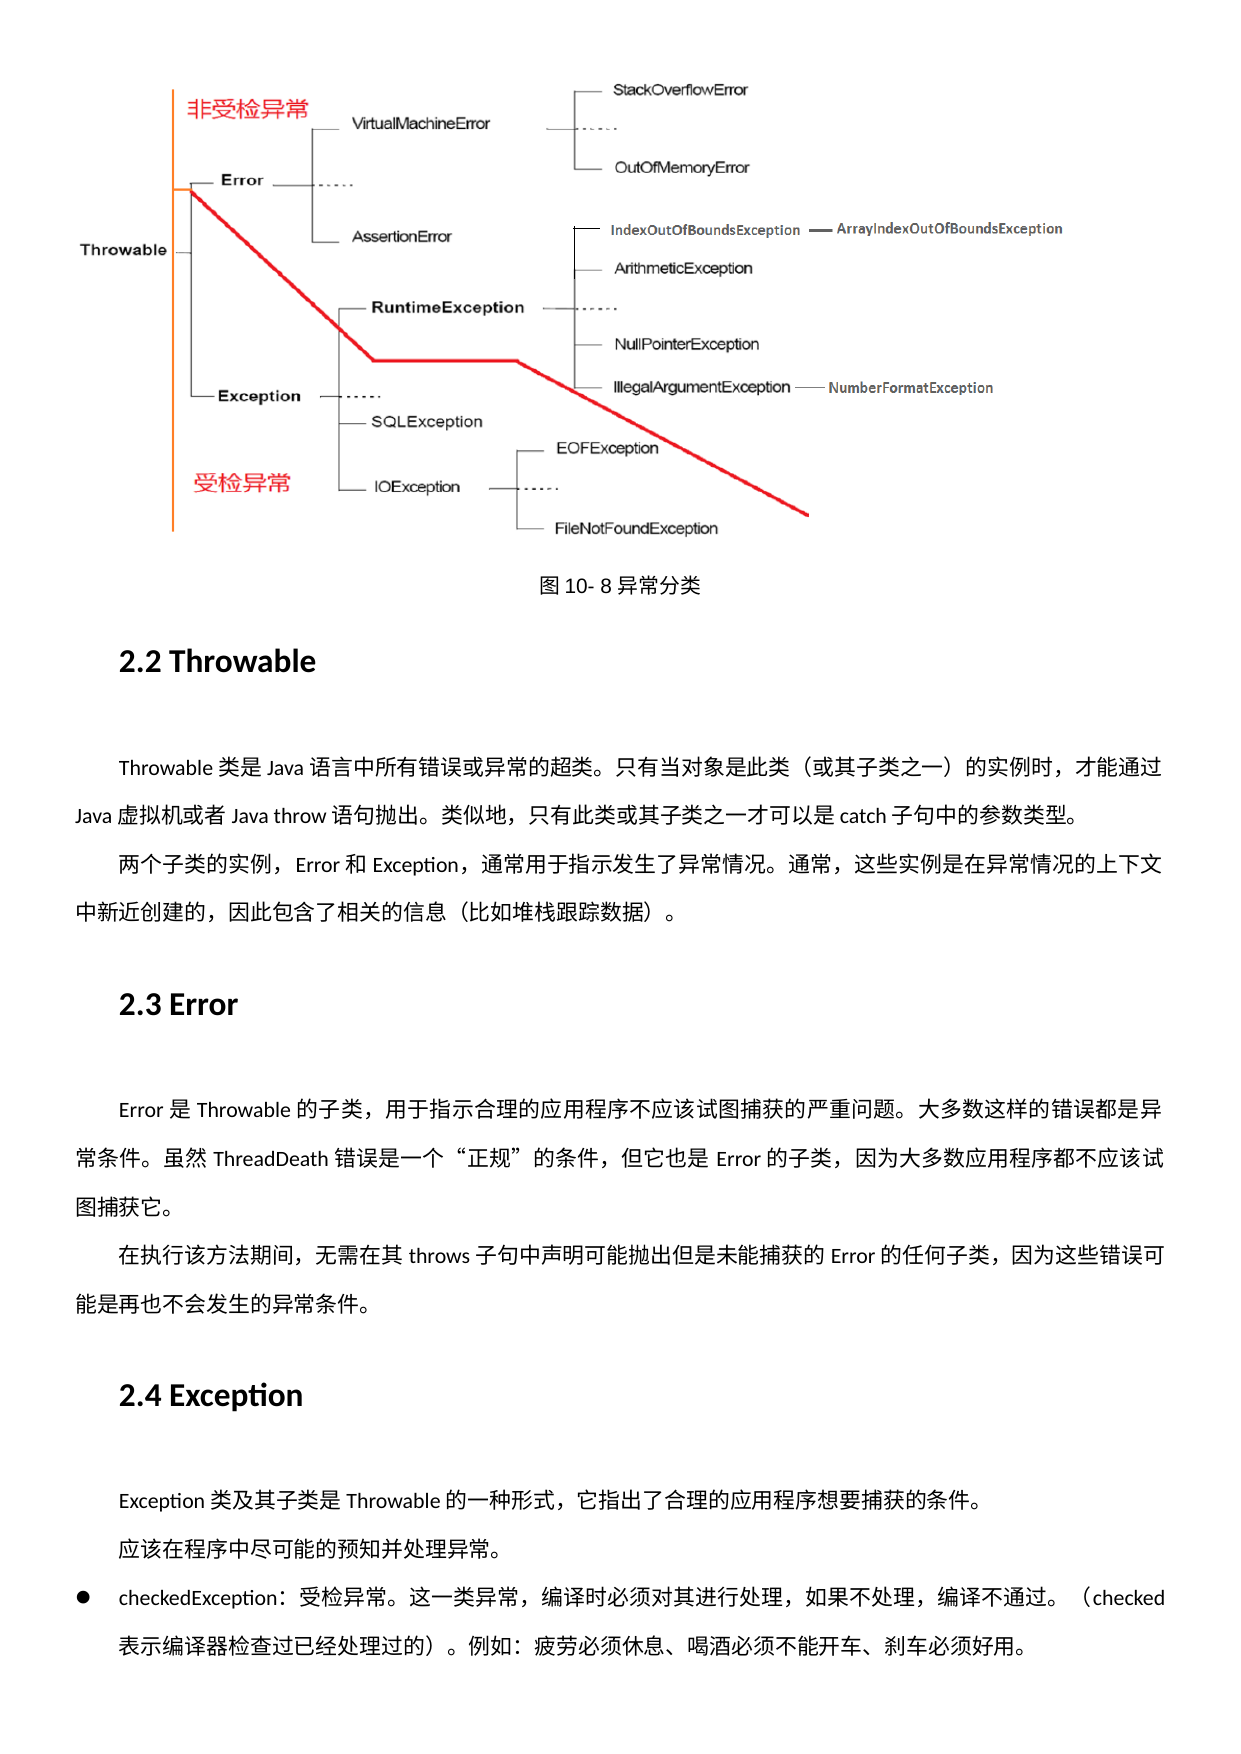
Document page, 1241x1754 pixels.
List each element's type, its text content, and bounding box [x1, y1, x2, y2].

text Throwable 类是 Java 语言中所有错误或异常的超类。只有当对象是此类（或其子类之一）的实例时，才能通过 Java 虚拟机或者 Java throw 语句抛出。类似地，只有此类或其子类之一才可以是 catch 子句中的参数类型。 [75, 749, 1165, 830]
picture [75, 80, 1068, 541]
text Error 是 Throwable 的子类，用于指示合理的应用程序不应该试图捕获的严重问题。大多数这样的错误都是异常条件。虽然 ThreadDeath 错误是一个“正规”的条件，但它也是 Error 的子类，因为大多数应用程序都不应该试图捕获它。 [75, 1092, 1165, 1222]
text 应该在程序中尽可能的预知并处理异常。 [75, 1531, 1165, 1564]
list checkedException：受检异常。这一类异常，编译时必须对其进行处理，如果不处理，编译不通过。（checked表示编译器检查过已经处理过的）。例如：疲劳必须休息、喝酒必须不能开车、刹车必须好用。 [75, 1580, 1165, 1661]
subtitle 2.4 Exception [75, 1362, 1165, 1427]
subtitle 2.3 Error [75, 970, 1165, 1035]
subtitle 2.2 Throwable [75, 628, 1165, 693]
text 在执行该方法期间，无需在其 throws 子句中声明可能抛出但是未能捕获的 Error 的任何子类，因为这些错误可能是再也不会发生的异常条件。 [75, 1238, 1165, 1319]
text Exception 类及其子类是 Throwable 的一种形式，它指出了合理的应用程序想要捕获的条件。 [75, 1483, 1165, 1516]
text 两个子类的实例，Error 和 Exception，通常用于指示发生了异常情况。通常，这些实例是在异常情况的上下文中新近创建的，因此包含了相关的信息（比如堆栈跟踪数据）。 [75, 846, 1165, 927]
text 图10- 8 异常分类 [75, 568, 1165, 601]
